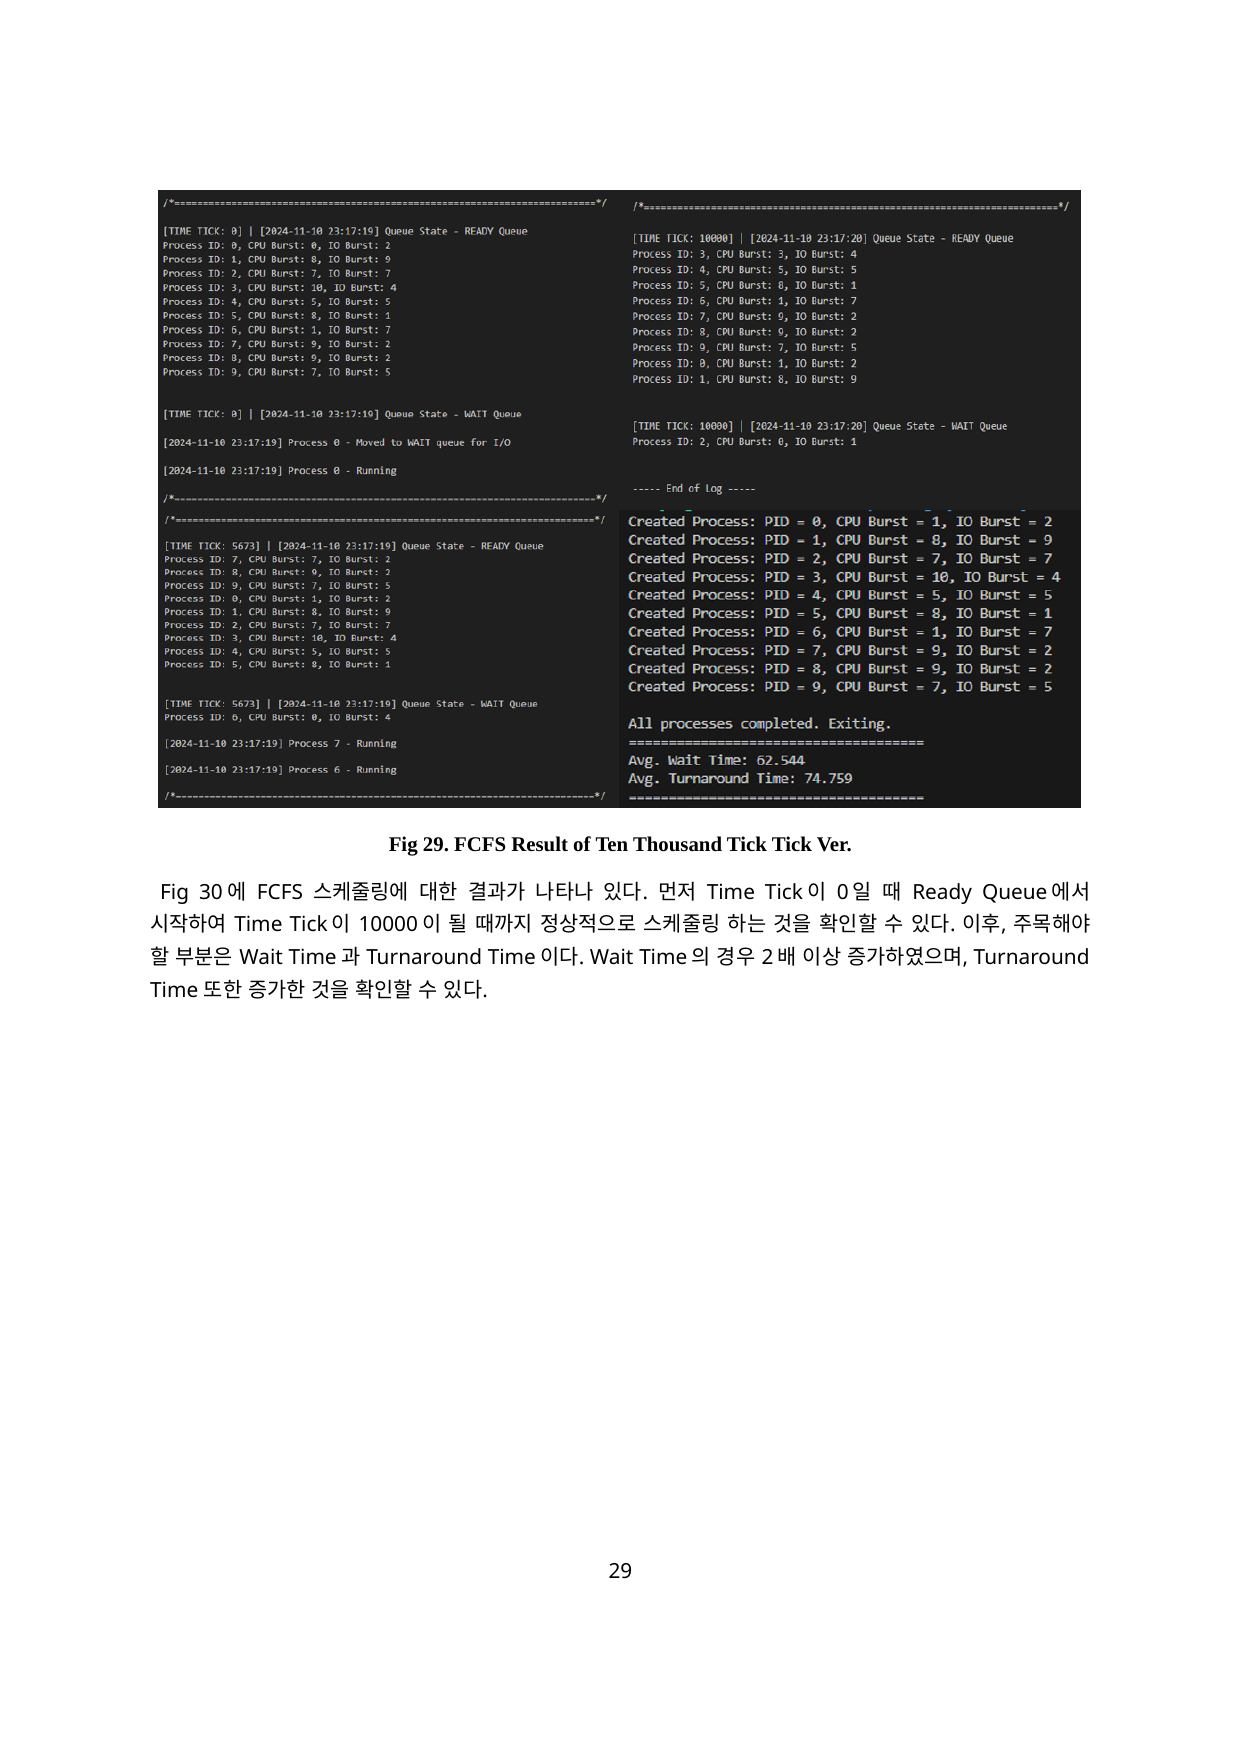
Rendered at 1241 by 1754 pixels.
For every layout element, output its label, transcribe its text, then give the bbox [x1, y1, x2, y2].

picture [150, 177, 1087, 814]
text Fig 30에 FCFS 스케줄링에 대한 결과가 나타나 있다. 먼저 Time Tick이 0일 때 Ready Queue에서 시작하여 Time Tick이 10000이 될 때까지 정상적으로 스케줄링 하는 것을 확인할 수 있다. 이후, 주목해야 할 부분은 Wait Time과 Turnaround Time이다. Wait Time의 경우 2배 이상 증가하였으며, Turnaround Time 또한 증가한 것을 확인할 수 있다. [150, 875, 1090, 1003]
